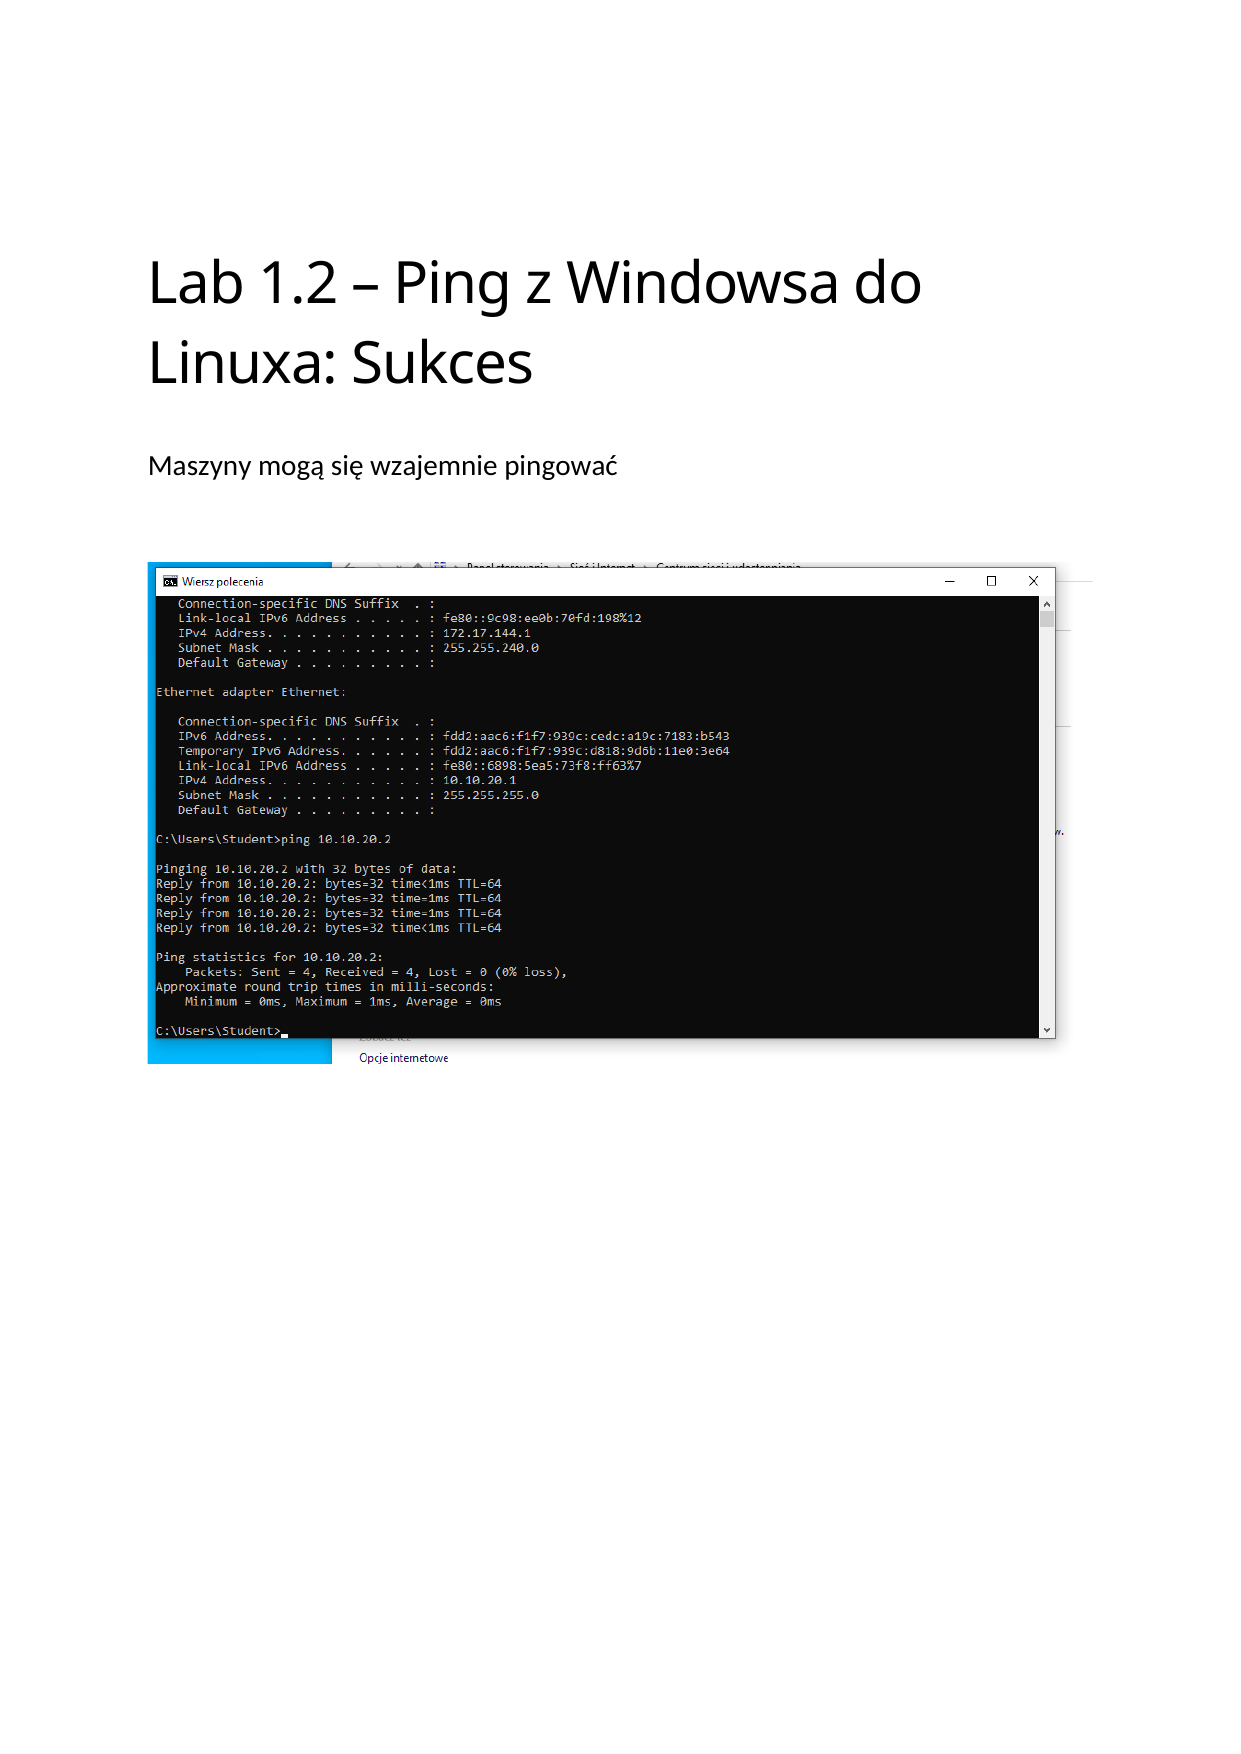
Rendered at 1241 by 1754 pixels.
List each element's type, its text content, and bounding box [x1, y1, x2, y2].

text Maszyny mogą się wzajemnie pingować [148, 447, 1093, 483]
picture [156, 562, 1093, 1064]
title Lab 1.2 – Ping z Windowsa do Linuxa: Sukces [148, 241, 1093, 400]
